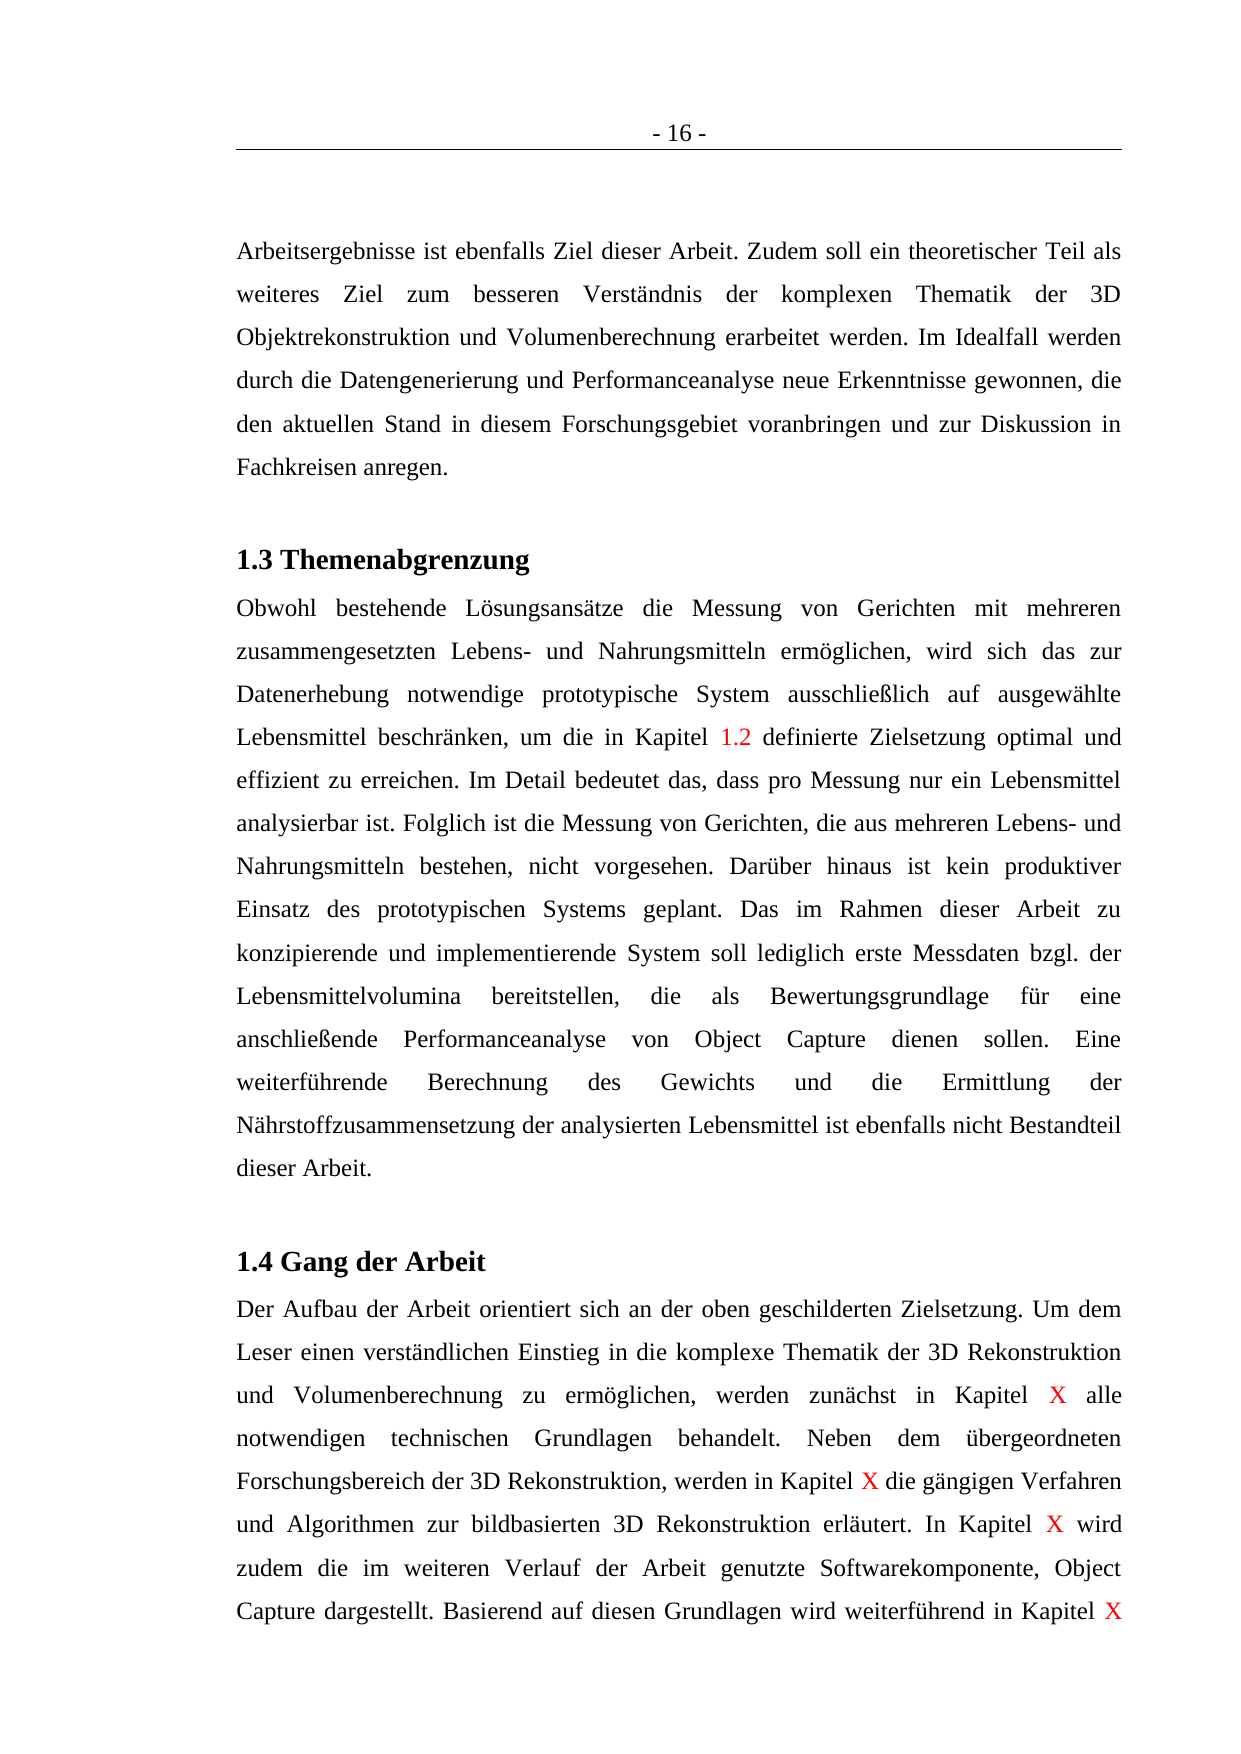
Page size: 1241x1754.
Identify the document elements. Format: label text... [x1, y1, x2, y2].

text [236, 236, 1122, 481]
text 1.3 Themenabgrenzung [236, 542, 1122, 576]
text Obwohl bestehende Lösungsansätze die Messung von Gerichten mit mehreren zusammengesetzten Lebens- und Nahrungsmitteln ermöglichen, wird sich das zur Datenerhebung notwendige prototypische System ausschließlich auf ausgewählte Lebensmittel beschränken, um die in Kapitel 1.2 definierte Zielsetzung optimal und effizient zu erreichen. Im Detail bedeutet das, dass pro Messung nur ein Lebensmittel analysierbar ist. Folglich ist die Messung von Gerichten, die aus mehreren Lebens- und Nahrungsmitteln bestehen, nicht vorgesehen. Darüber hinaus ist kein produktiver Einsatz des prototypischen Systems geplant. Das im Rahmen dieser Arbeit zu konzipierende und implementierende System soll lediglich erste Messdaten bzgl. der Lebensmittelvolumina bereitstellen, die als Bewertungsgrundlage für eine anschließende Performanceanalyse von Object Capture dienen sollen. Eine weiterführende Berechnung des Gewichts und die Ermittlung der Nährstoffzusammensetzung der analysierten Lebensmittel ist ebenfalls nicht Bestandteil dieser Arbeit. [236, 593, 1122, 1182]
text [236, 1294, 1122, 1624]
text 1.4 Gang der Arbeit [236, 1244, 1122, 1277]
